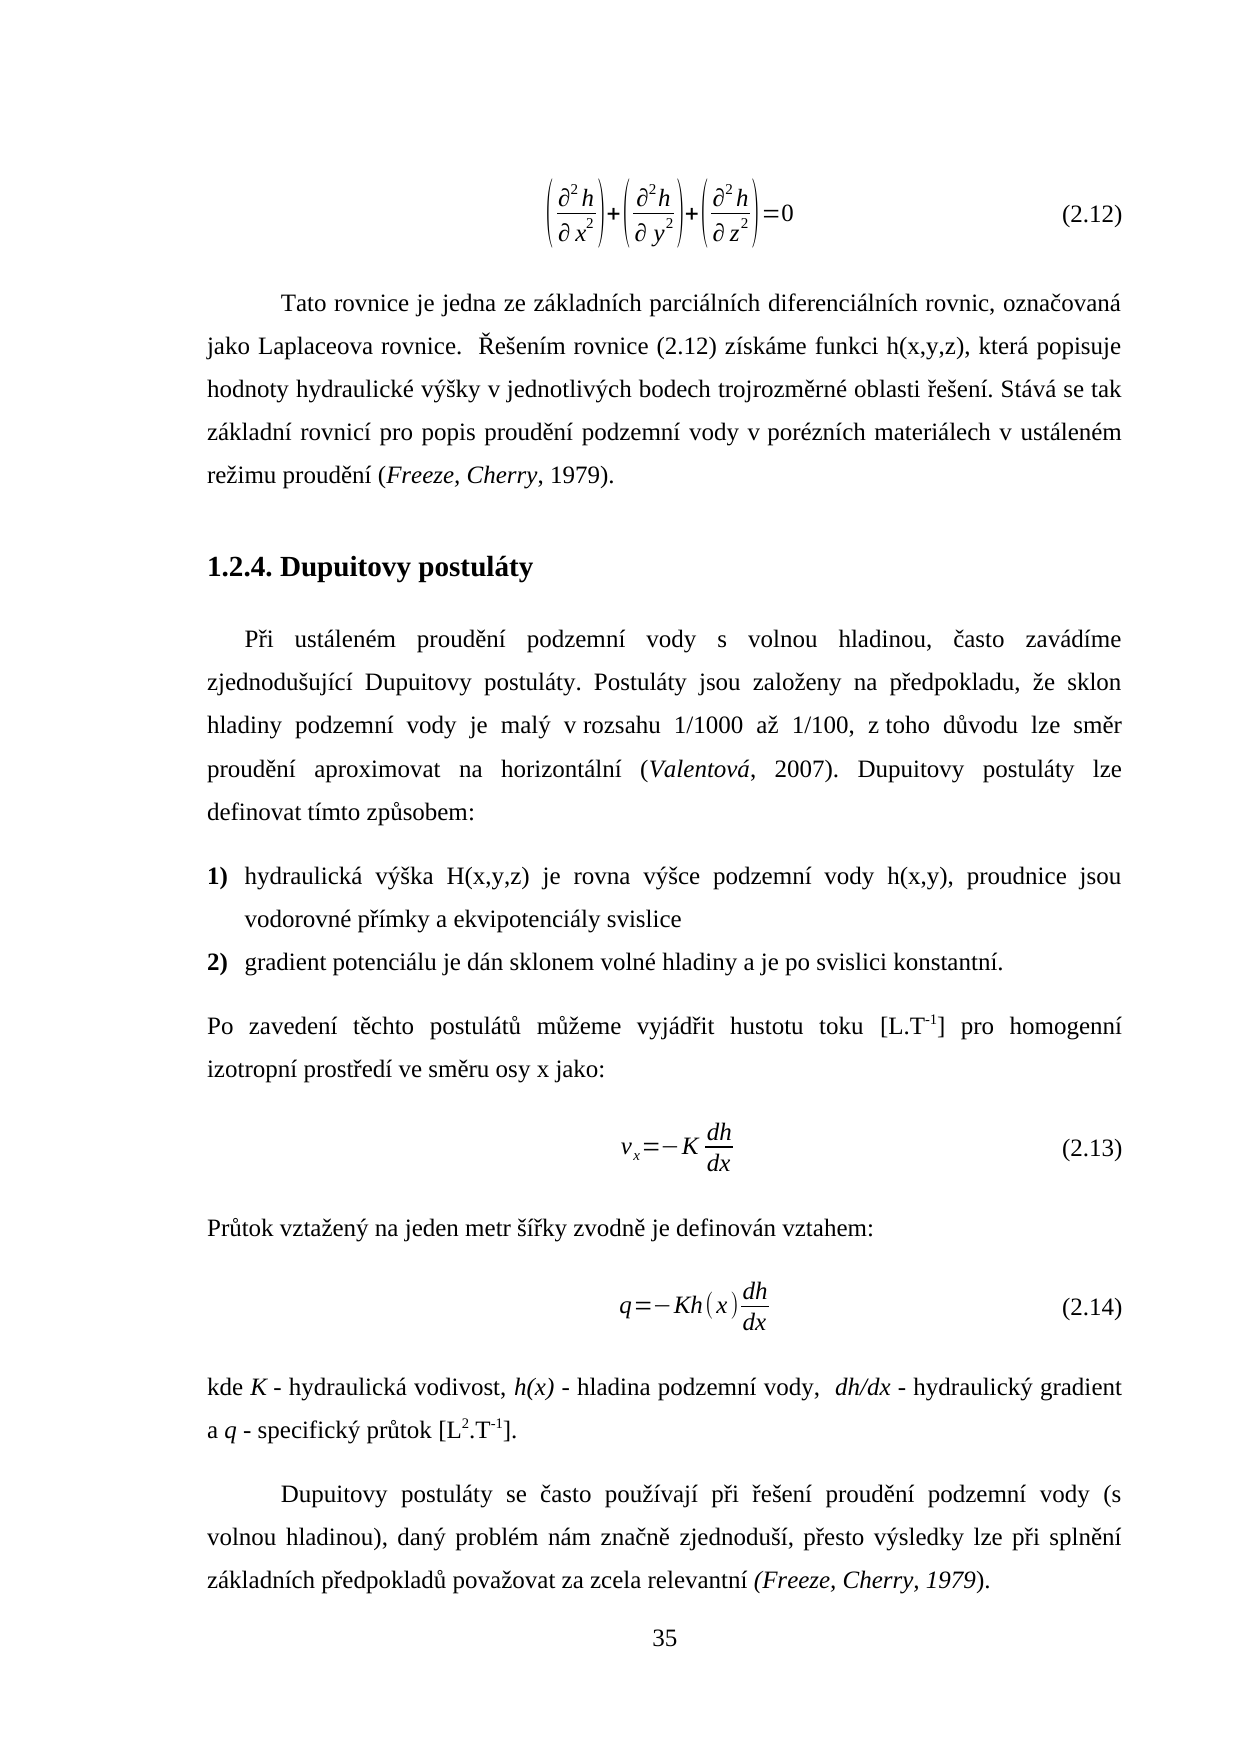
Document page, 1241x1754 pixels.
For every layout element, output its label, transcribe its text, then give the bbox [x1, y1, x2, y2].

text (2.12) [207, 177, 1122, 250]
text kde K - hydraulická vodivost, h(x) - hladina podzemní vody, dh/dx - hydraulický gradient a q - specifický průtok [L2.T-1]. [207, 1372, 1122, 1443]
text Průtok vztažený na jeden metr šířky zvodně je definován vztahem: [207, 1213, 1122, 1242]
text Tato rovnice je jedna ze základních parciálních diferenciálních rovnic, označovaná jako Laplaceova rovnice. Řešením rovnice (2.12) získáme funkci h(x,y,z), která popisuje hodnoty hydraulické výšky v jednotlivých bodech trojrozměrné oblasti řešení. Stává se tak základní rovnicí pro popis proudění podzemní vody v porézních materiálech v ustáleném režimu proudění (Freeze, Cherry, 1979). [207, 288, 1122, 489]
list hydraulická výška H(x,y,z) je rovna výšce podzemní vody h(x,y), proudnice jsou vodorovné přímky a ekvipotenciály svislice [207, 861, 1122, 933]
subtitle 1.2.4. Dupuitovy postuláty [207, 549, 1122, 583]
text Po zavedení těchto postulátů můžeme vyjádřit hustotu toku [L.T-1] pro homogenní izotropní prostředí ve směru osy x jako: [207, 1011, 1122, 1083]
text (2.13) [207, 1118, 1122, 1177]
text (2.14) [207, 1277, 1122, 1336]
text Dupuitovy postuláty se často používají při řešení proudění podzemní vody (s volnou hladinou), daný problém nám značně zjednoduší, přesto výsledky lze při splnění základních předpokladů považovat za zcela relevantní (Freeze, Cherry, 1979). [207, 1479, 1122, 1594]
list gradient potenciálu je dán sklonem volné hladiny a je po svislici konstantní. [207, 947, 1122, 976]
text Při ustáleném proudění podzemní vody s volnou hladinou, často zavádíme zjednodušující Dupuitovy postuláty. Postuláty jsou založeny na předpokladu, že sklon hladiny podzemní vody je malý v rozsahu 1/1000 až 1/100, z toho důvodu lze směr proudění aproximovat na horizontální (Valentová, 2007). Dupuitovy postuláty lze definovat tímto způsobem: [207, 624, 1122, 826]
